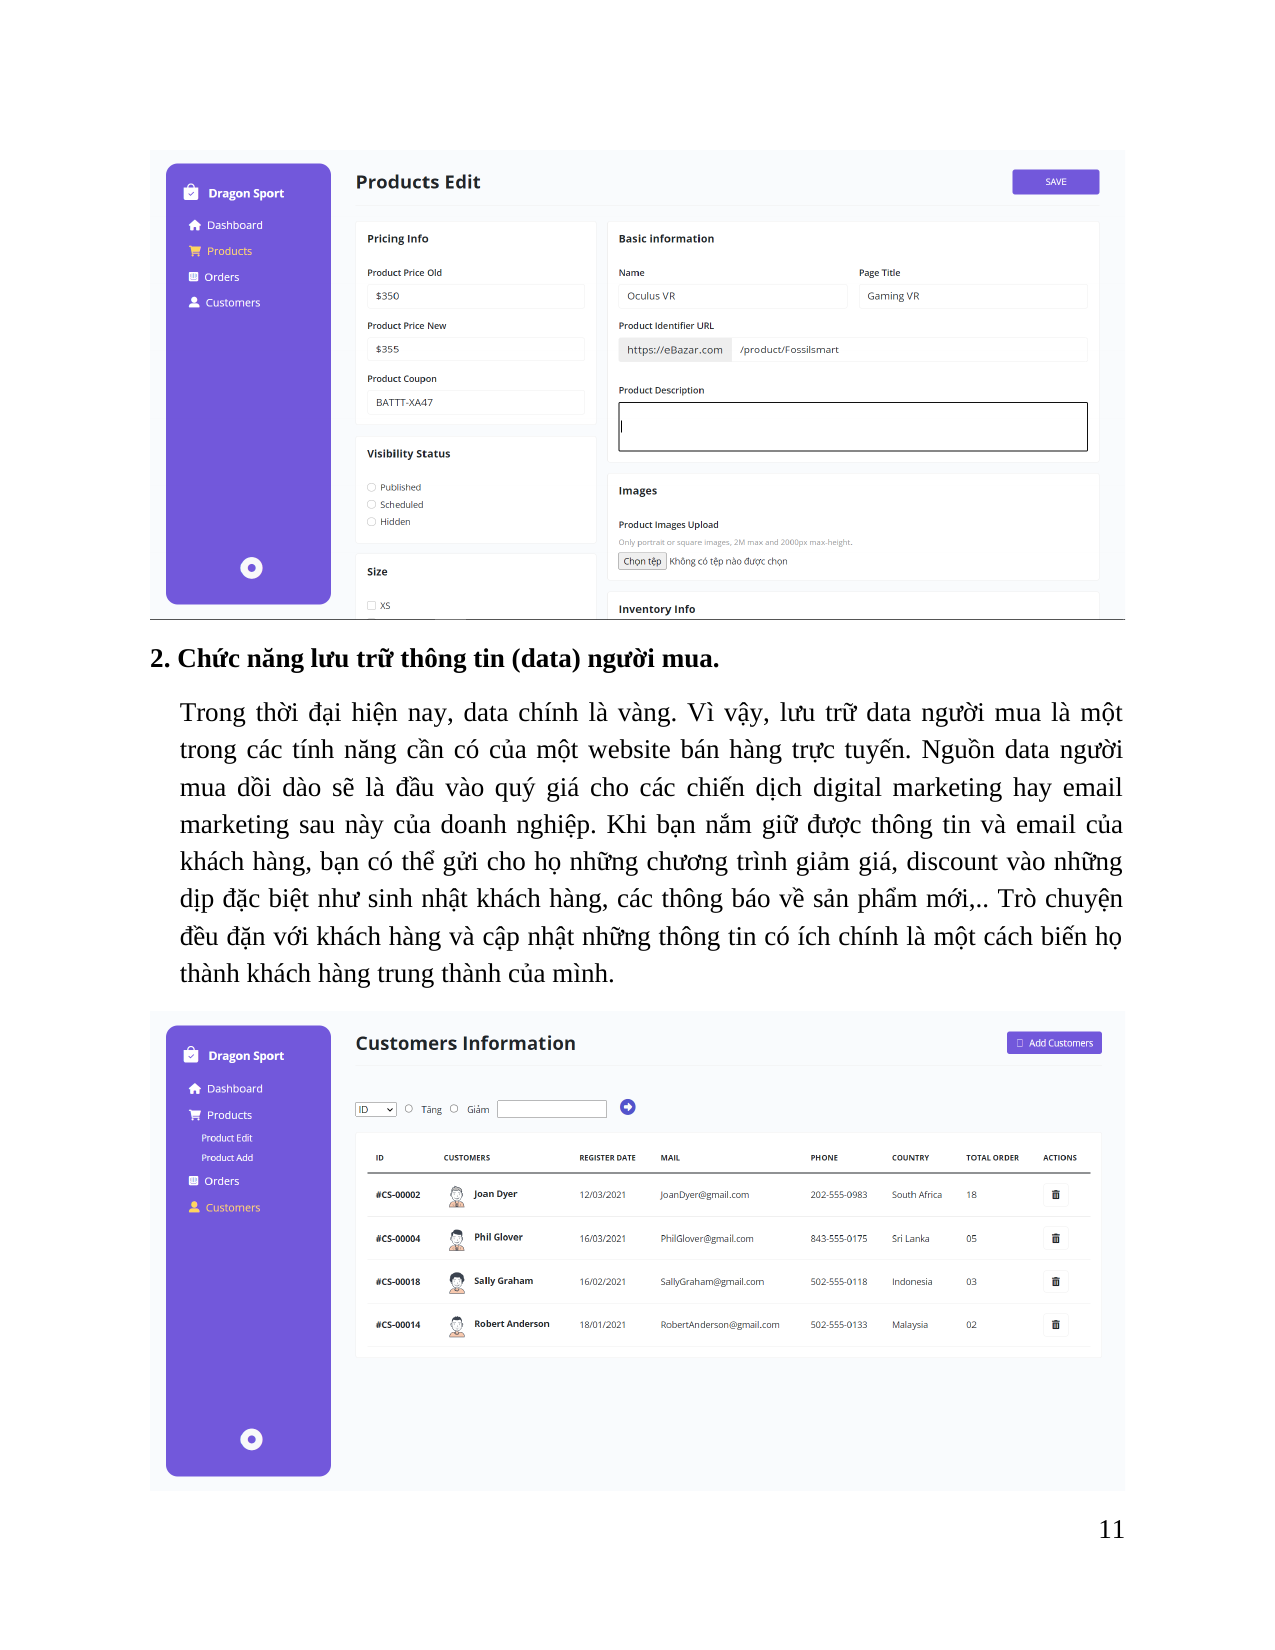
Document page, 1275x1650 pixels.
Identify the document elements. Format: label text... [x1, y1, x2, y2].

text Trong thời đại hiện nay, data chính là vàng. Vì vậy, lưu trữ data người mua là một trong các tính năng cần có của một website bán hàng trực tuyến. Nguồn data người mua dồi dào sẽ là đầu vào quý giá cho các chiến dịch digital marketing hay email marketing sau này của doanh nghiệp. Khi bạn nắm giữ được thông tin và email của khách hàng, bạn có thể gửi cho họ những chương trình giảm giá, discount vào những dịp đặc biệt như sinh nhật khách hàng, các thông báo về sản phẩm mới,.. Trò chuyện đều đặn với khách hàng và cập nhật những thông tin có ích chính là một cách biến họ thành khách hàng trung thành của mình. [179, 696, 1125, 988]
picture [150, 150, 1125, 620]
text 2. Chức năng lưu trữ thông tin (data) người mua. [150, 642, 1125, 673]
picture [150, 1011, 1125, 1491]
